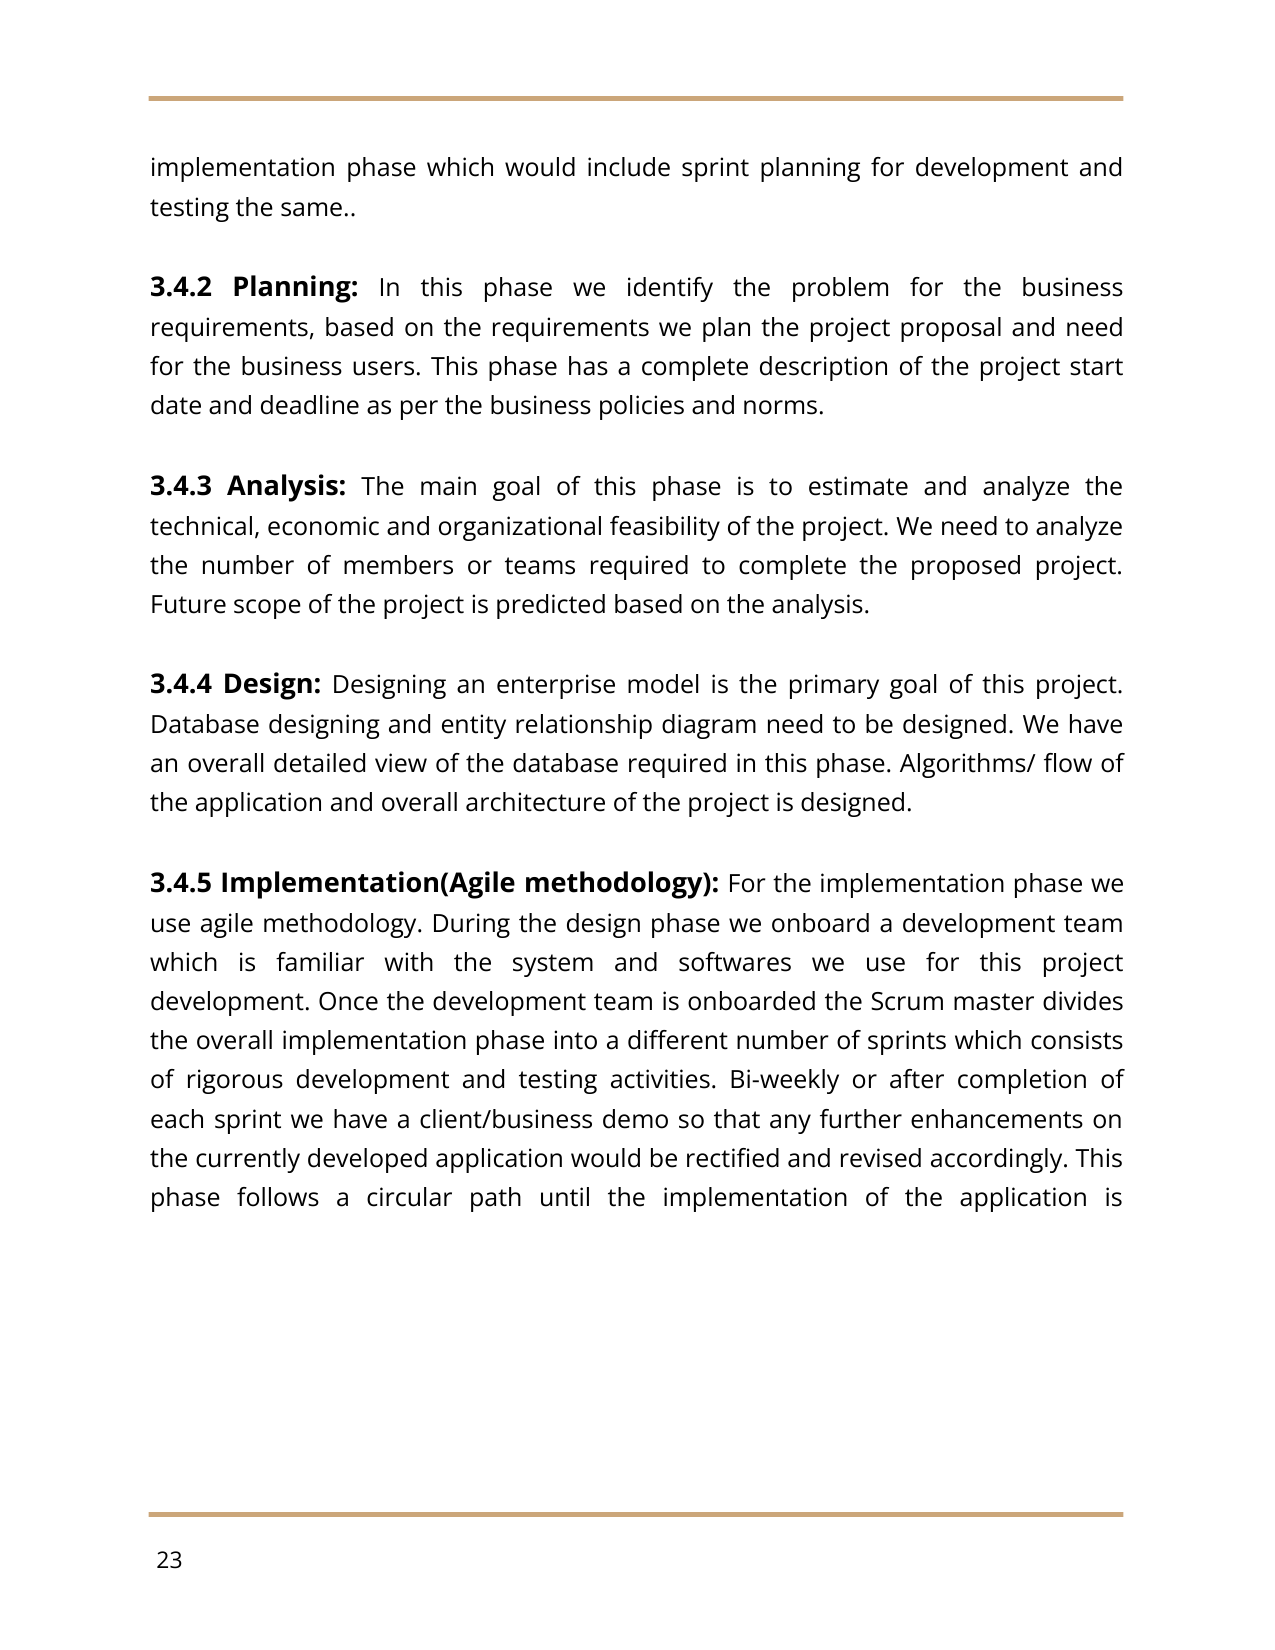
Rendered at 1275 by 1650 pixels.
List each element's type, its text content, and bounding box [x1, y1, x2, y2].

text 3.4.3 Analysis: The main goal of this phase is to estimate and analyze the technical, economic and organizational feasibility of the project. We need to analyze the number of members or teams required to complete the proposed project. Future scope of the project is predicted based on the analysis. [150, 466, 1125, 621]
picture [148, 1512, 1124, 1517]
picture [148, 96, 1124, 101]
text 3.4.2 Planning: In this phase we identify the problem for the business requirements, based on the requirements we plan the project proposal and need for the business users. This phase has a complete description of the project start date and deadline as per the business policies and norms. [150, 267, 1125, 422]
text 3.4.4 Design: Designing an enterprise model is the primary goal of this project. Database designing and entity relationship diagram need to be designed. We have an overall detailed view of the database required in this phase. Algorithms/ flow of the application and overall architecture of the project is designed. [150, 665, 1125, 819]
